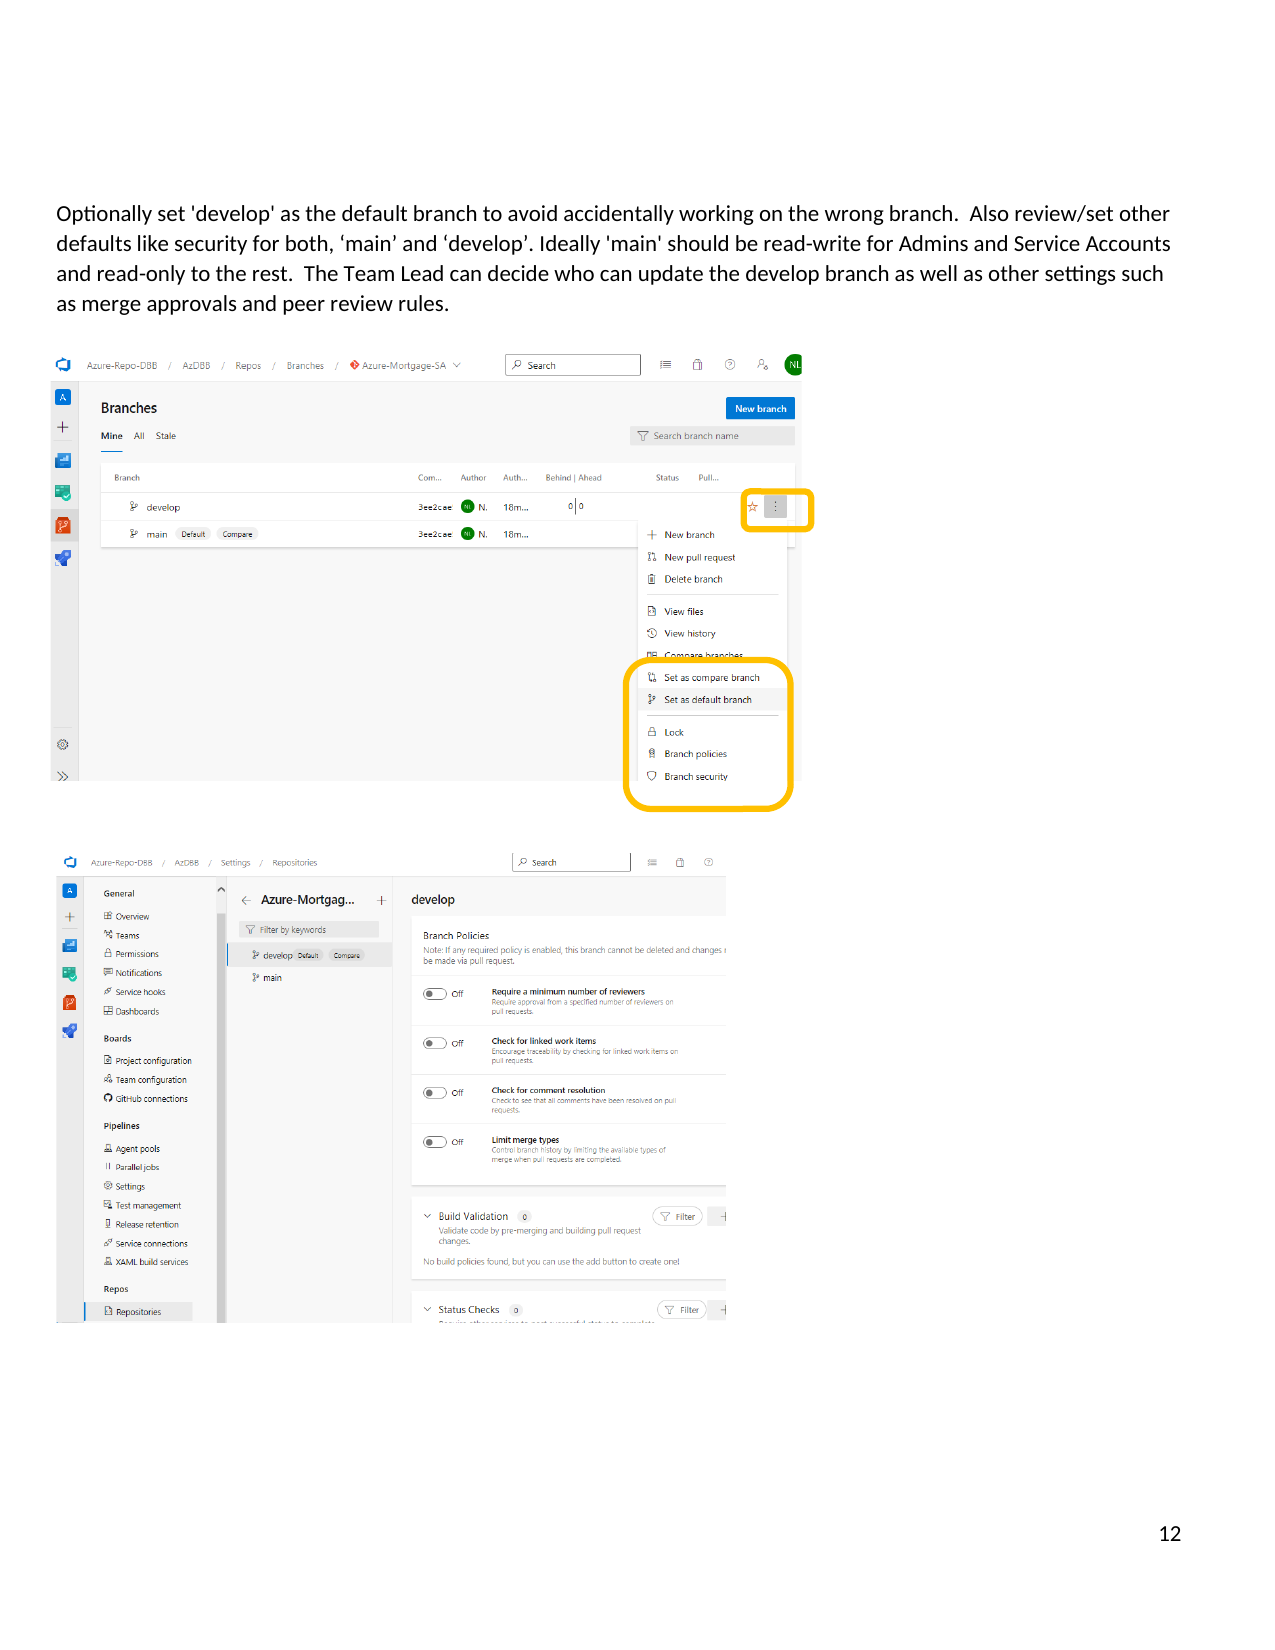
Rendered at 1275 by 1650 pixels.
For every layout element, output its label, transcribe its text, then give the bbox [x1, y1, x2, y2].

text Optionally set 'develop' as the default branch to avoid accidentally working on the wrong branch. Also review/set other defaults like security for both, ‘main’ and ‘develop’. Ideally 'main' should be read-write for Admins and Service Accounts and read-only to the rest. The Team Lead can decide who can update the develop branch as well as other settings such as merge approvals and peer review rules. [56, 199, 1181, 318]
picture [56, 853, 726, 1323]
picture [630, 664, 787, 781]
picture [50, 350, 802, 781]
picture [747, 495, 802, 526]
